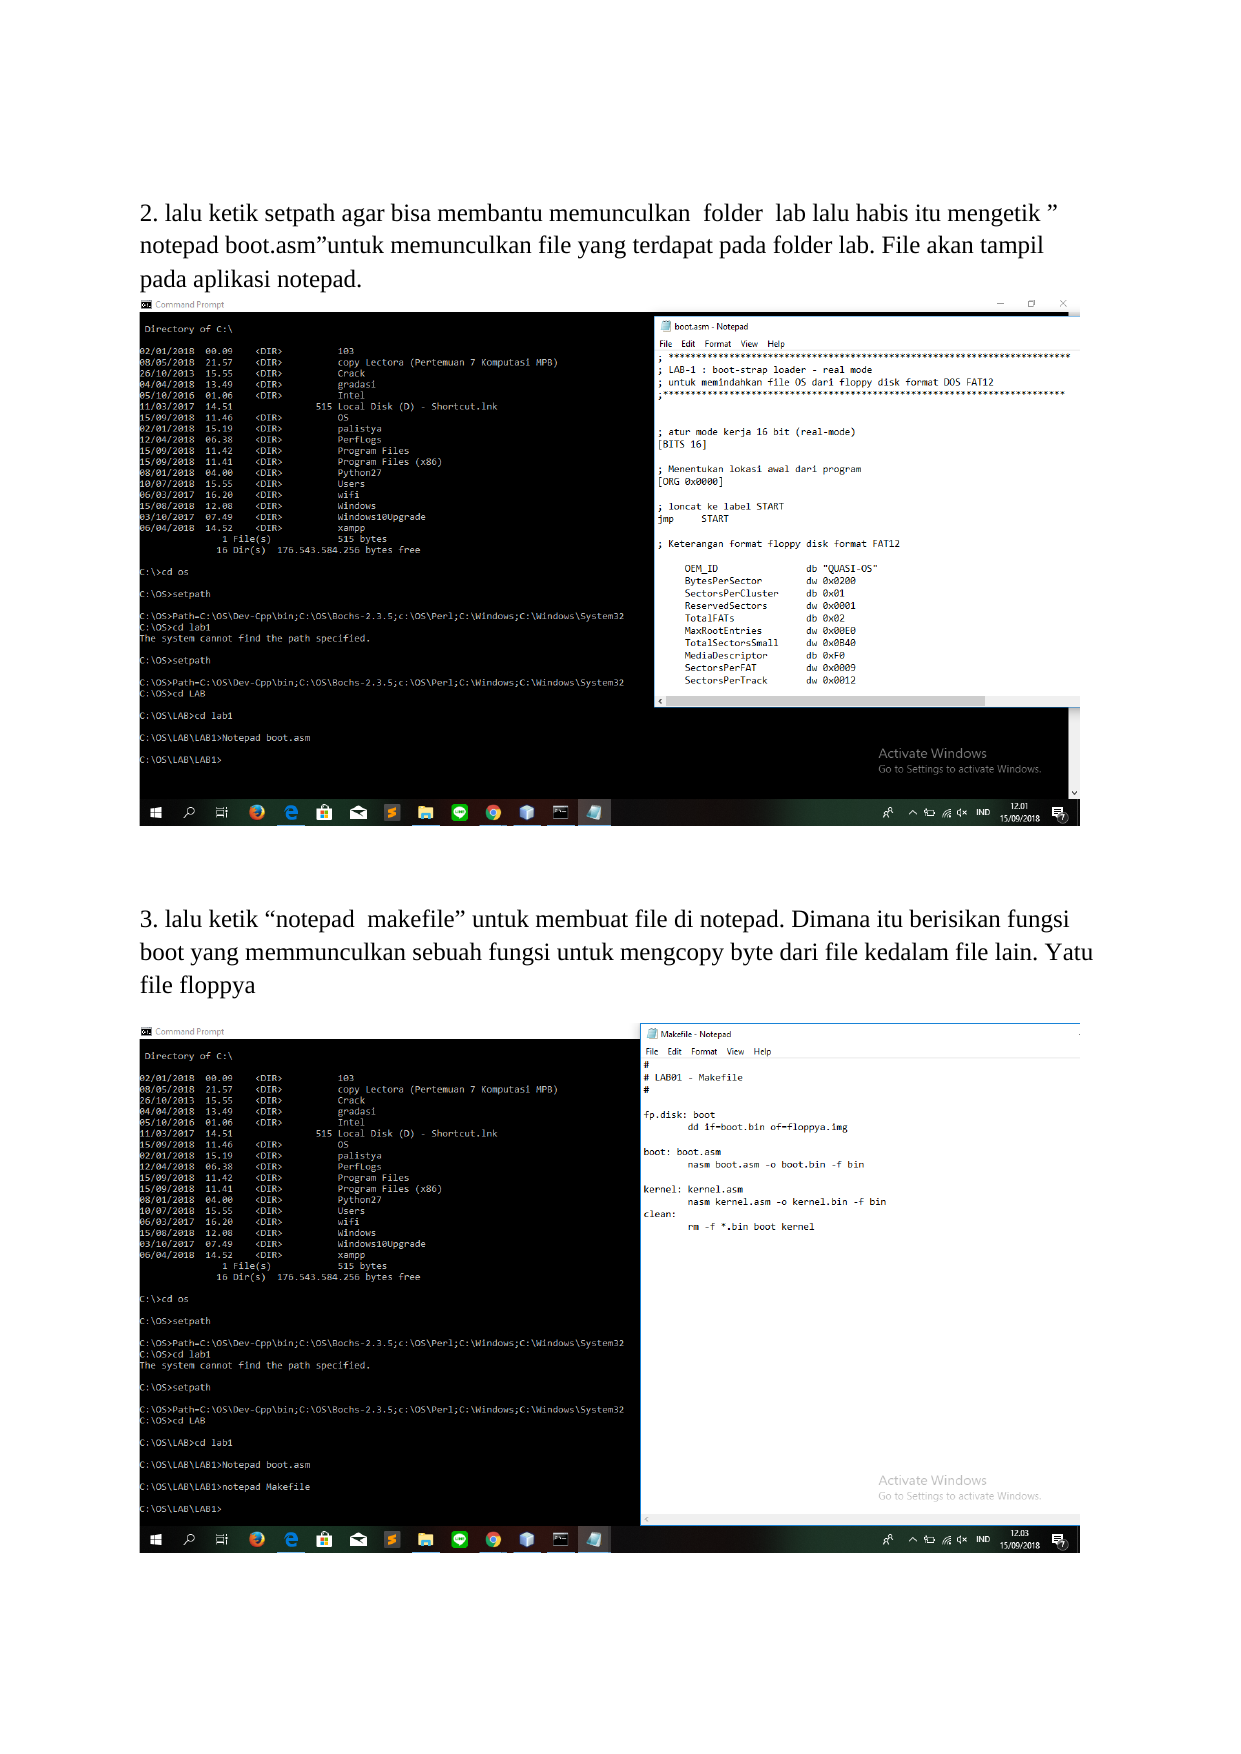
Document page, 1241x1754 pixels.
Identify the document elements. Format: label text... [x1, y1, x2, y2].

picture [139, 1023, 1080, 1553]
text 3. lalu ketik “notepad makefile” untuk membuat file di notepad. Dimana itu berisikan fungsi boot yang memmunculkan sebuah fungsi untuk mengcopy byte dari file kedalam file lain. Yatu file floppya [139, 904, 1096, 998]
picture [139, 296, 1080, 826]
